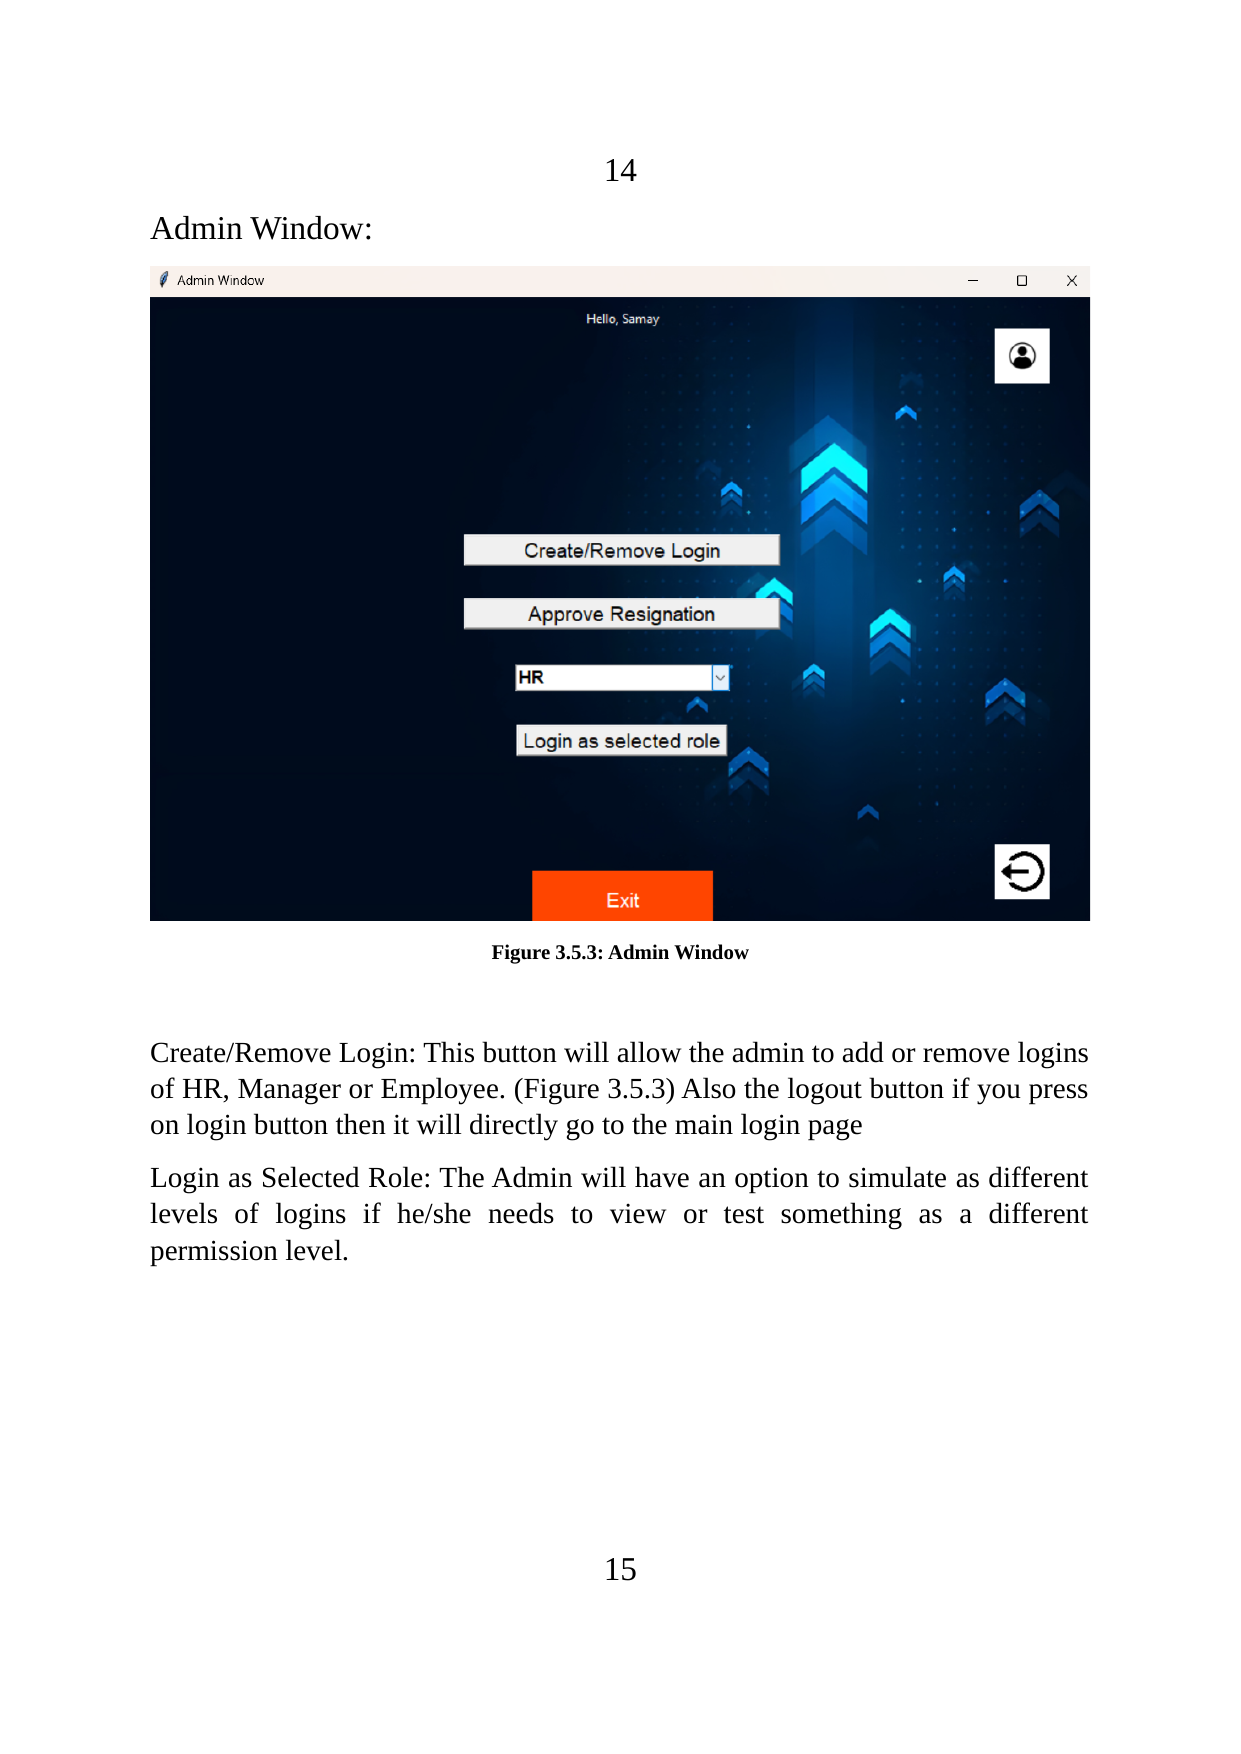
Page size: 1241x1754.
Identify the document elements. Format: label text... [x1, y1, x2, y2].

text Login as Selected Role: The Admin will have an option to simulate as different levels of logins if he/she needs to view or test something as a different permission level. [150, 1160, 1090, 1266]
text 15 [150, 1549, 1090, 1588]
text 14 [150, 150, 1090, 188]
text Admin Window: [150, 208, 1090, 246]
picture [150, 266, 1091, 921]
text Figure 3.5.3: Admin Window [150, 940, 1090, 964]
text Create/Remove Login: This button will allow the admin to add or remove logins of HR, Manager or Employee. (Figure 3.5.3) Also the logout button if you press on login button then it will directly go to the main login page [150, 1035, 1090, 1141]
